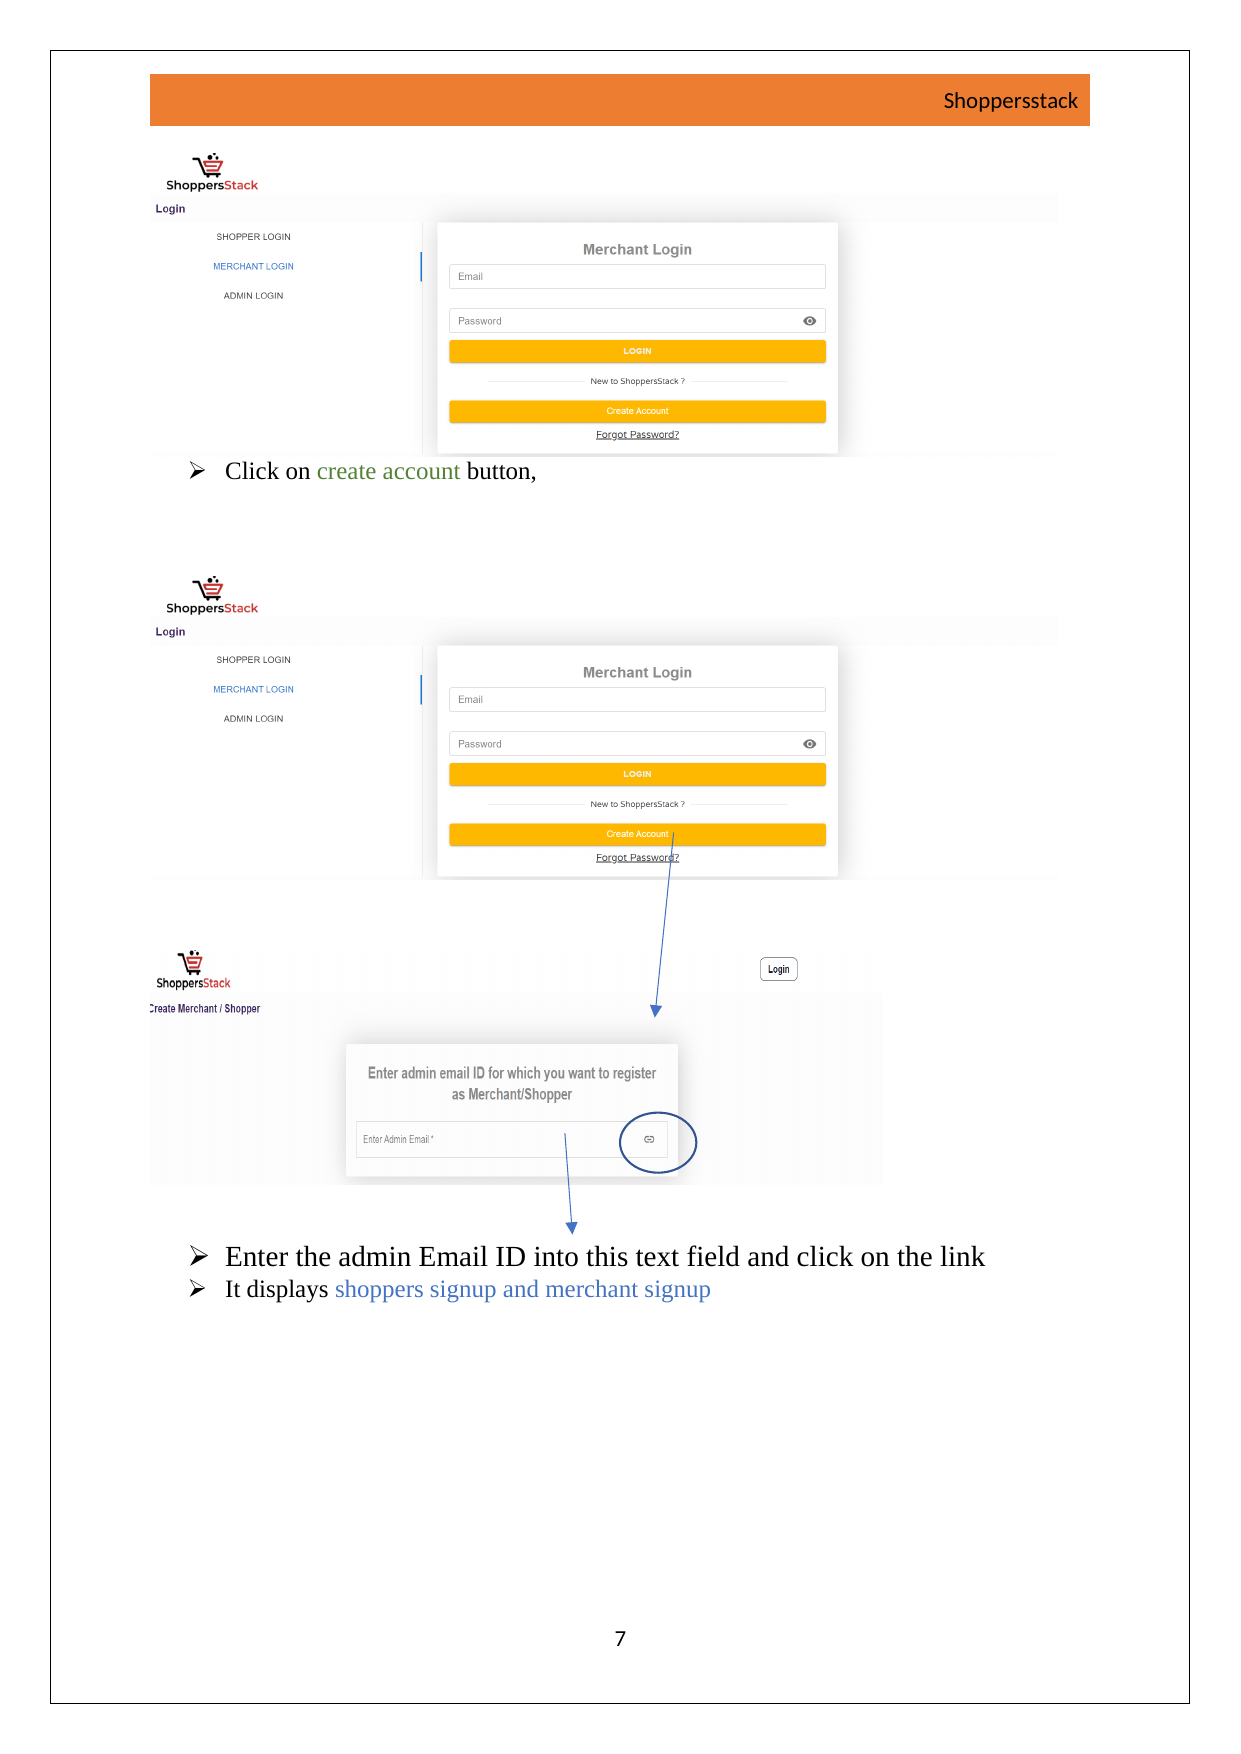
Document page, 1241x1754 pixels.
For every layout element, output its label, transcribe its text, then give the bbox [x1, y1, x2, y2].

picture [150, 950, 883, 1185]
list It displays shoppers signup and merchant signup [187, 1274, 1090, 1303]
picture [150, 153, 1059, 457]
list Click on create account button, [187, 456, 1090, 485]
list Enter the admin Email ID into this text field and click on the link [187, 1239, 1090, 1272]
picture [150, 576, 1059, 880]
